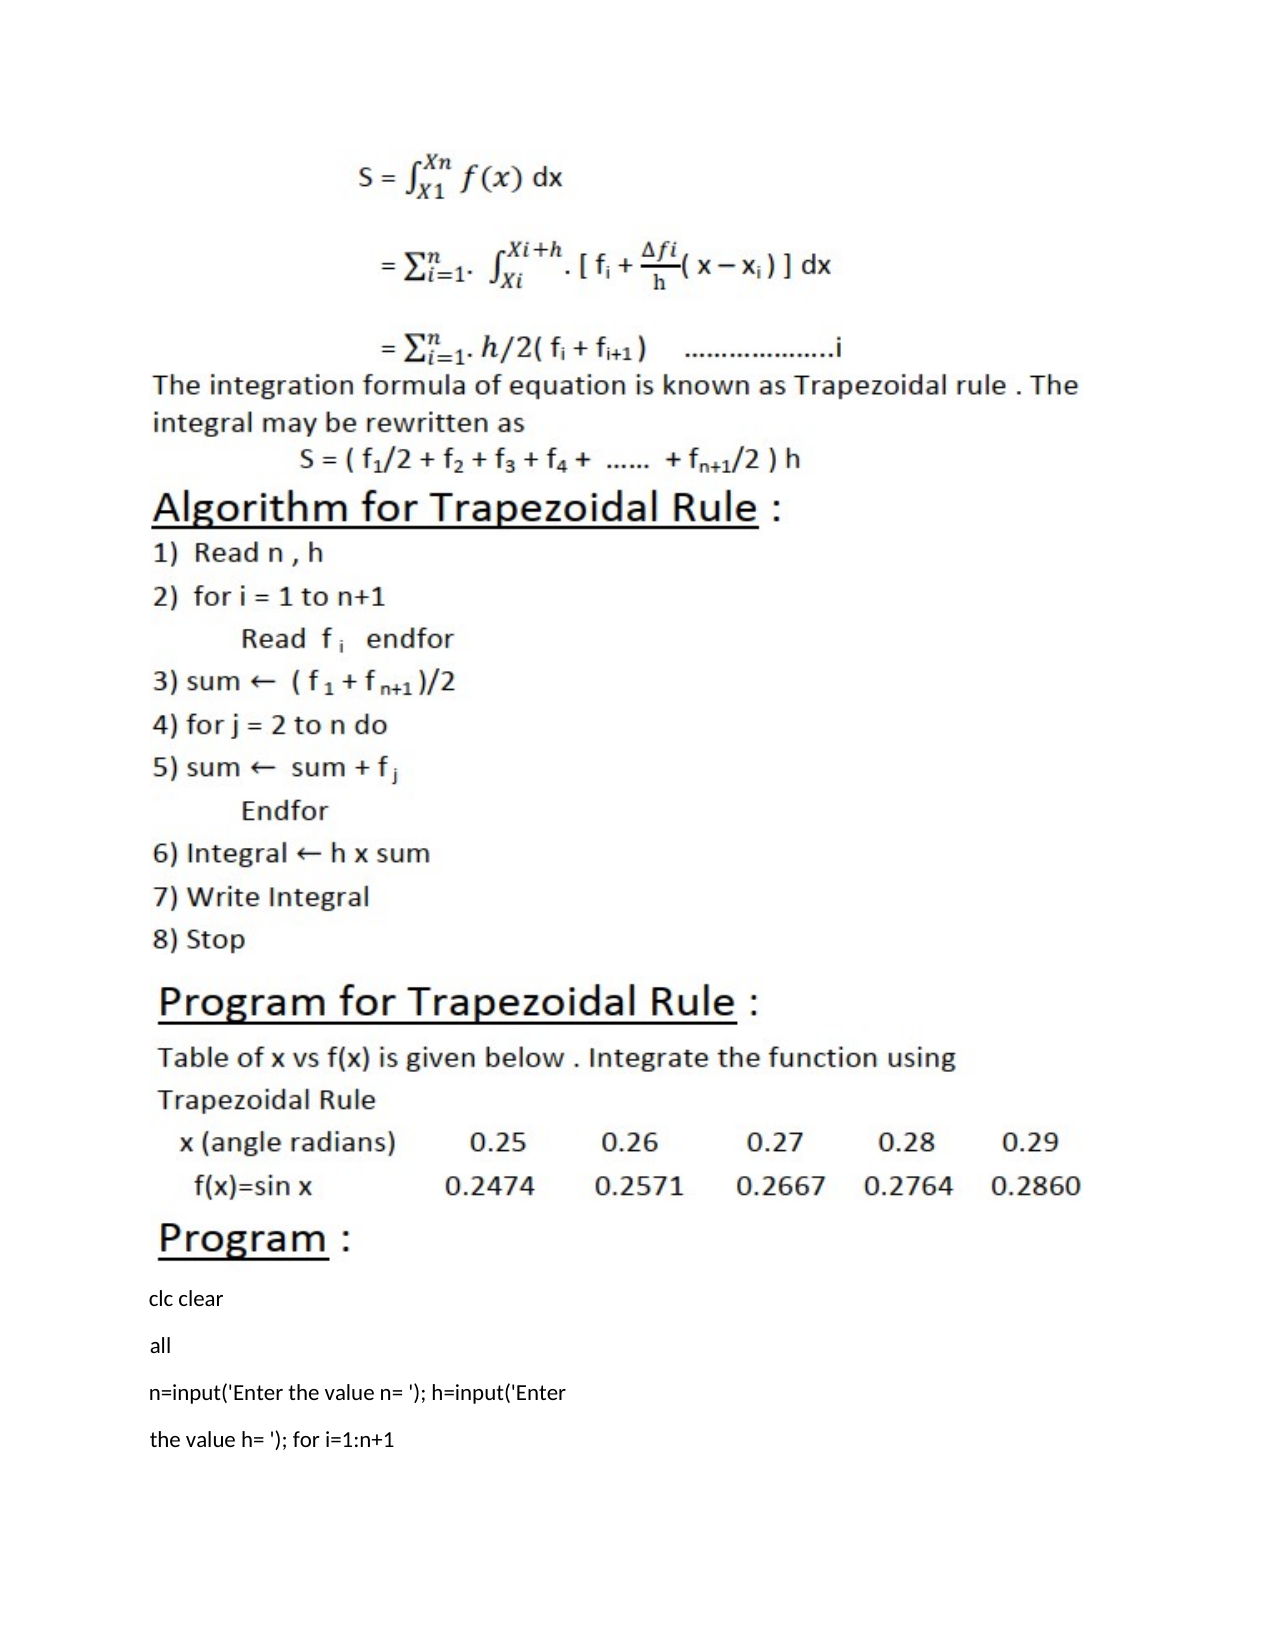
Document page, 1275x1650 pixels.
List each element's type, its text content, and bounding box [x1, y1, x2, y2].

picture [150, 975, 1109, 1272]
text n=input('Enter the value n= '); h=input('Enter the value h= '); for i=1:n+1 [148, 1378, 568, 1453]
text clc clear all [148, 1284, 226, 1359]
picture [150, 149, 1094, 955]
